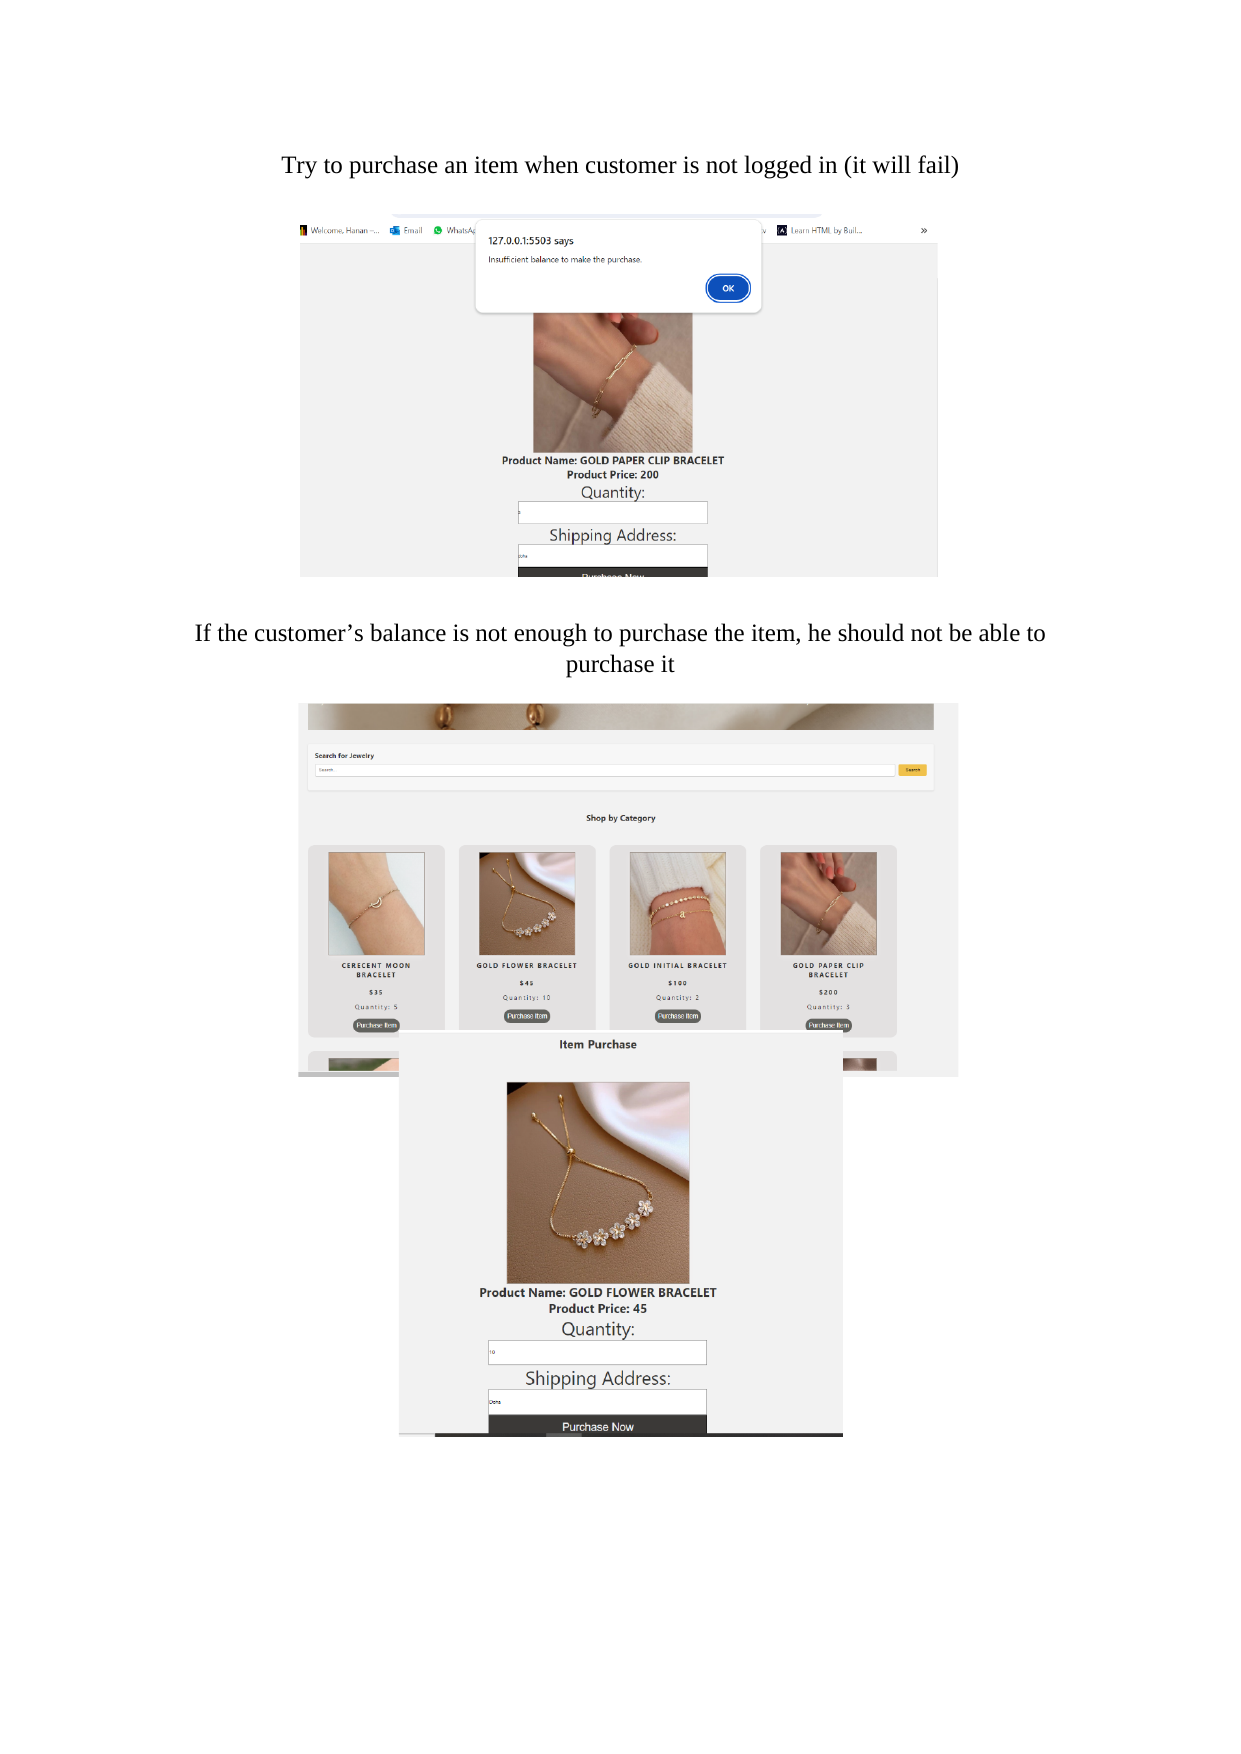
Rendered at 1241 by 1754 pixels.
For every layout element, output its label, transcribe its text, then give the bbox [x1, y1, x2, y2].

text Try to purchase an item when customer is not logged in (it will fail) [150, 150, 1090, 179]
picture [298, 702, 959, 1437]
text If the customer’s balance is not enough to purchase the item, he should not be able to purchase it [150, 618, 1090, 678]
picture [300, 214, 938, 577]
